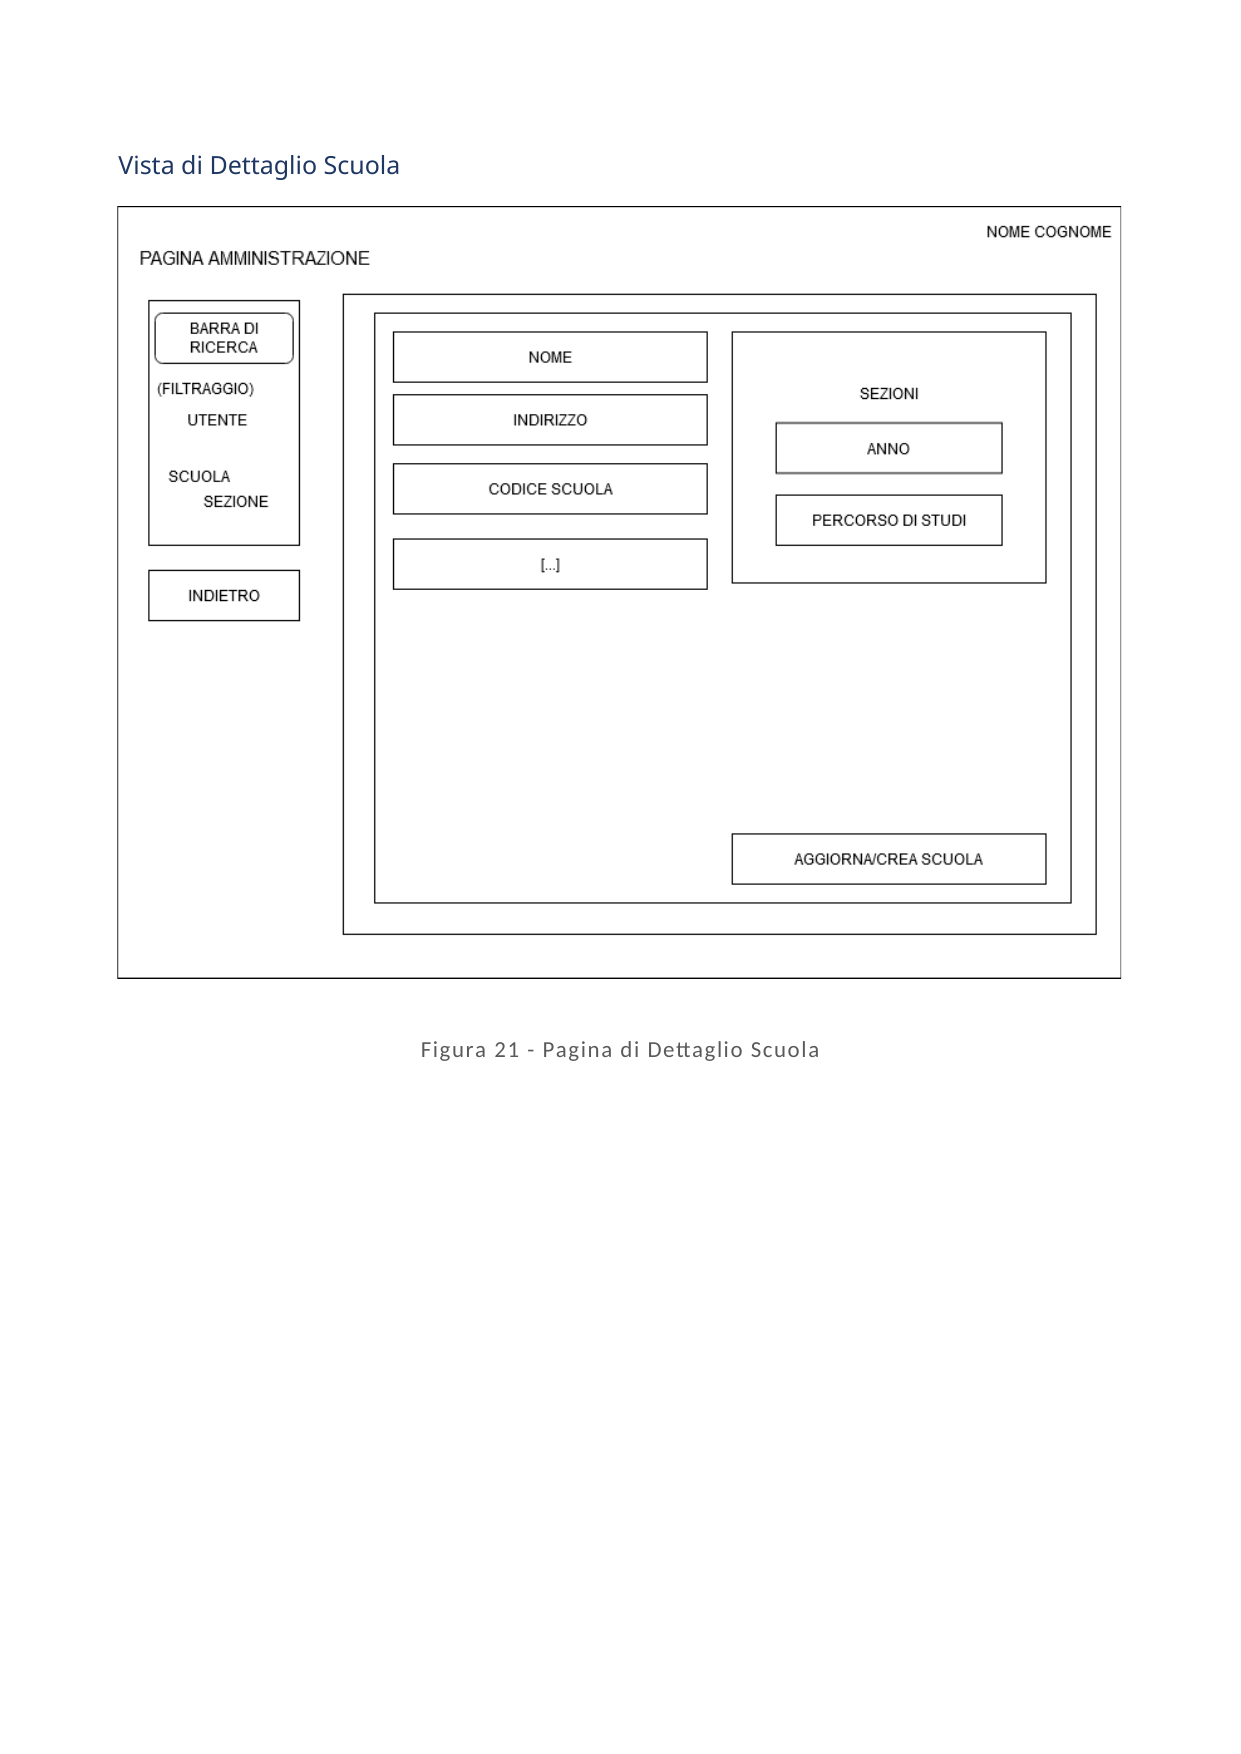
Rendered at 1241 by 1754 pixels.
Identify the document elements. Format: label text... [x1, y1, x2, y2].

picture [117, 206, 1122, 979]
subtitle Vista di Dettaglio Scuola [118, 148, 1122, 182]
subtitle Figura 21 - Pagina di Dettaglio Scuola [118, 1035, 1122, 1063]
